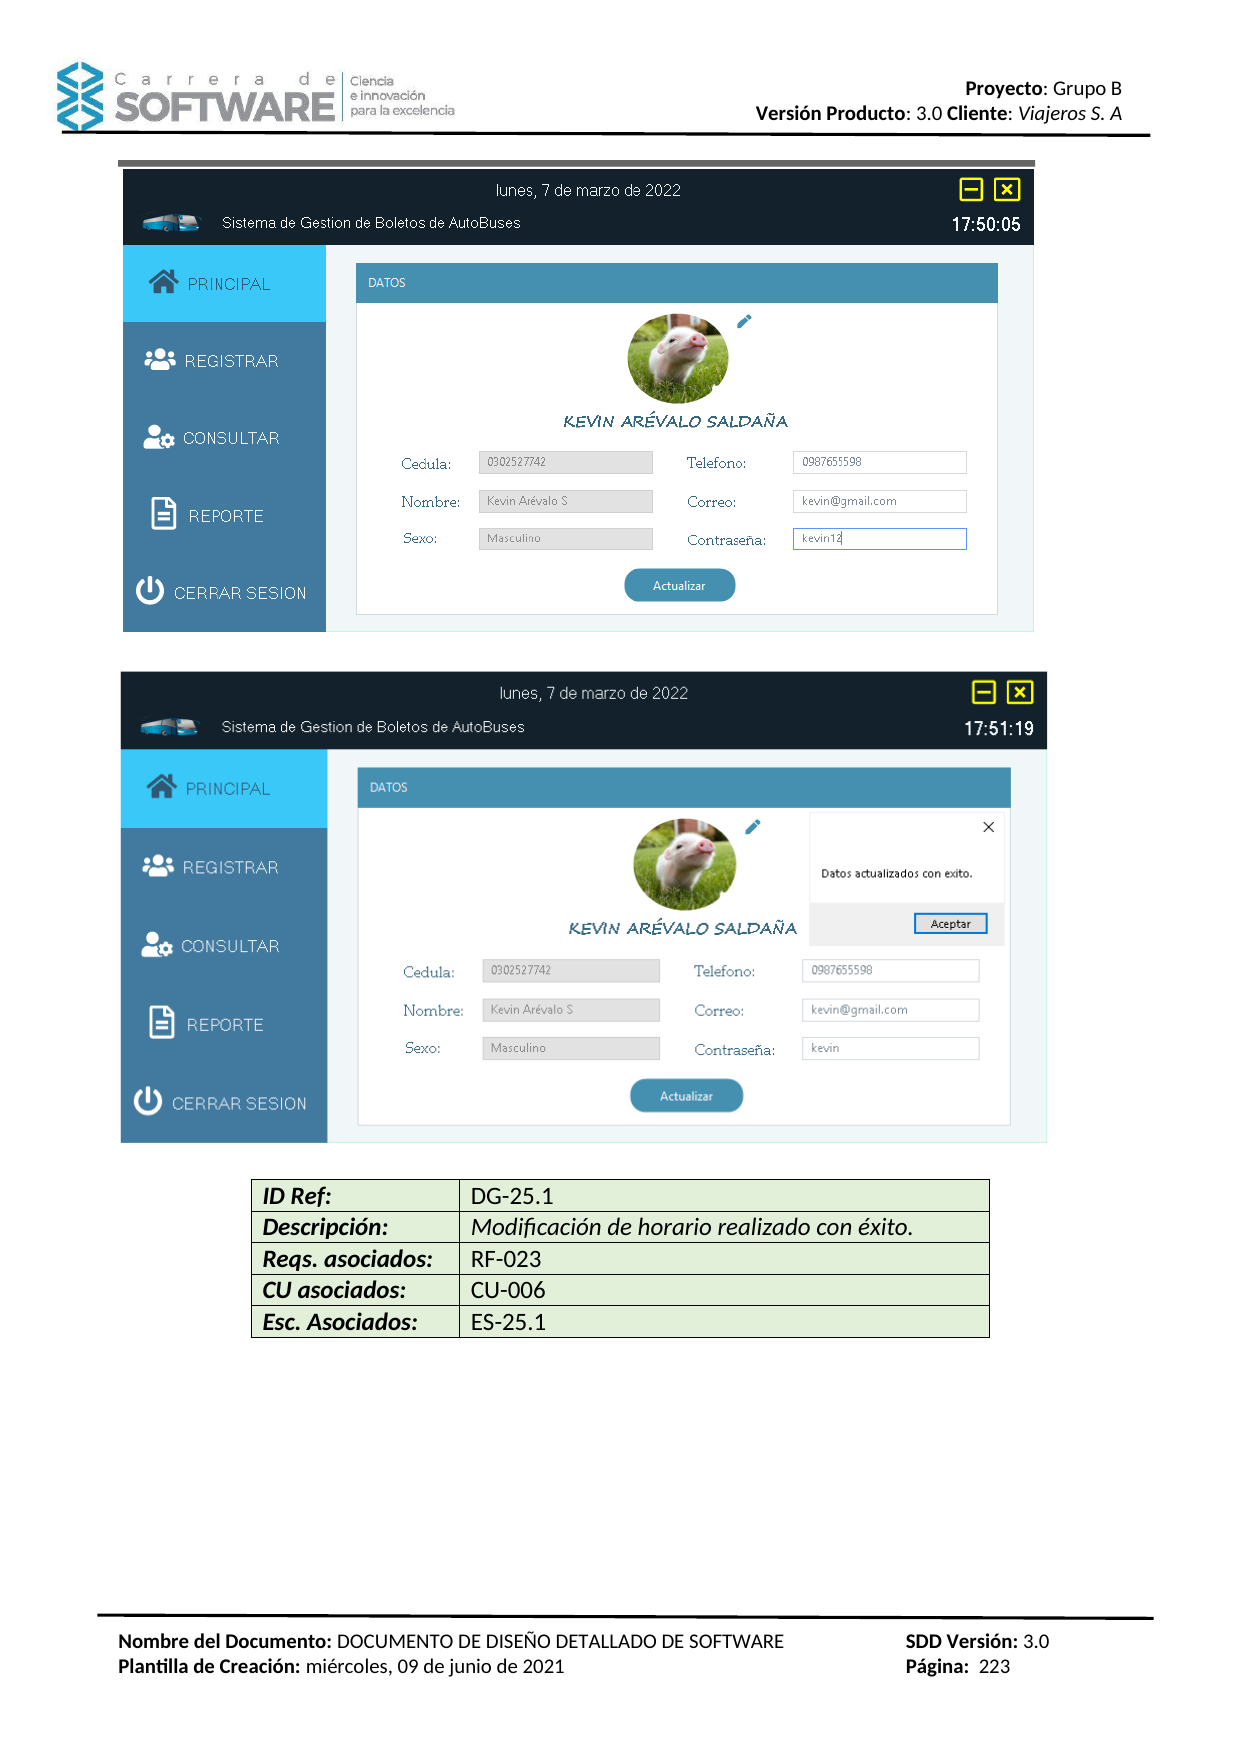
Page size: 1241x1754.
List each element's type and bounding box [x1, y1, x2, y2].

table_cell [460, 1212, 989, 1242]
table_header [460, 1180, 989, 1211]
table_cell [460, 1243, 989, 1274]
picture [118, 671, 1048, 1145]
picture [118, 160, 1036, 638]
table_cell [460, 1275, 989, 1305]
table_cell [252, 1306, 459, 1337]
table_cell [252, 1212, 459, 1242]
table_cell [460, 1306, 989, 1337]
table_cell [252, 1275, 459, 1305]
picture [46, 46, 461, 154]
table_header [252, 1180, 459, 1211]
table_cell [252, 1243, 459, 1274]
